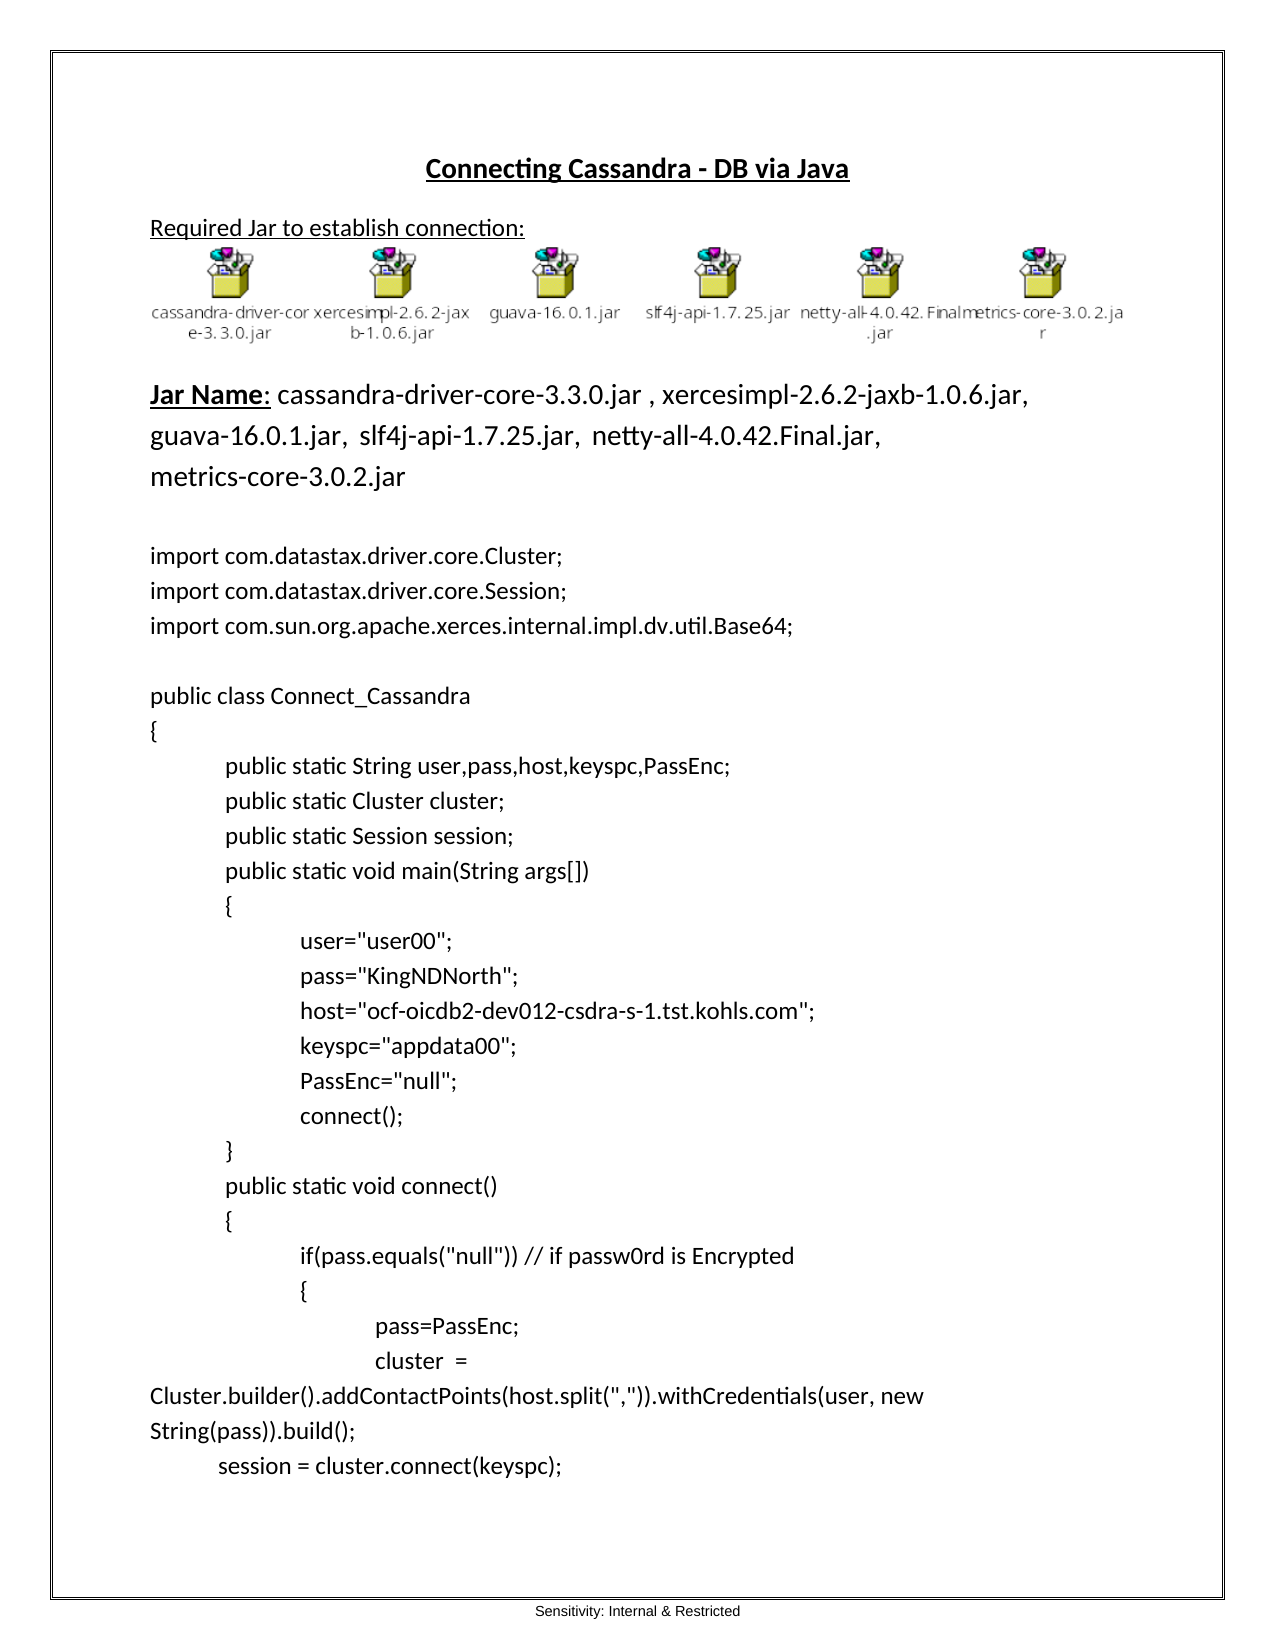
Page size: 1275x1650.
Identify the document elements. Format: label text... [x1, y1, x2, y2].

text host="ocf-oicdb2-dev012-csdra-s-1.tst.kohls.com"; [150, 995, 1125, 1026]
text metrics-core-3.0.2.jar [150, 458, 1125, 494]
text { [150, 890, 1125, 921]
text PassEnc="null"; [150, 1065, 1125, 1096]
text { [150, 1205, 1125, 1236]
text public static Cluster cluster; [150, 785, 1125, 816]
text } [150, 1135, 1125, 1166]
text public static Session session; [150, 820, 1125, 851]
text keyspc="appdata00"; [150, 1030, 1125, 1061]
text user="user00"; [150, 925, 1125, 956]
text pass=PassEnc; [150, 1310, 1125, 1341]
text if(pass.equals("null")) // if passw0rd is Encrypted [150, 1240, 1125, 1271]
text connect(); [150, 1100, 1125, 1131]
text pass="KingNDNorth"; [150, 960, 1125, 991]
text public static String user,pass,host,keyspc,PassEnc; [150, 750, 1125, 781]
text import com.datastax.driver.core.Cluster; [150, 540, 1125, 571]
text Jar Name: cassandra-driver-core-3.3.0.jar , xercesimpl-2.6.2-jaxb-1.0.6.jar, guava-16.0.1.jar, slf4j-api-1.7.25.jar, netty-all-4.0.42.Final.jar, [150, 376, 1125, 453]
text { [150, 715, 1125, 746]
text Connecting Cassandra - DB via Java [150, 150, 1125, 186]
text cluster = Cluster.builder().addContactPoints(host.split(",")).withCredentials(user, new String(pass)).build(); [150, 1345, 1125, 1446]
text import com.datastax.driver.core.Session; [150, 575, 1125, 606]
text { [150, 1275, 1125, 1306]
text import com.sun.org.apache.xerces.internal.impl.dv.util.Base64; [150, 610, 1125, 641]
text public class Connect_Cassandra [150, 680, 1125, 711]
text Required Jar to establish connection: [150, 212, 1125, 242]
text public static void main(String args[]) [150, 855, 1125, 886]
text public static void connect() [150, 1170, 1125, 1201]
text session = cluster.connect(keyspc); [150, 1450, 1125, 1481]
